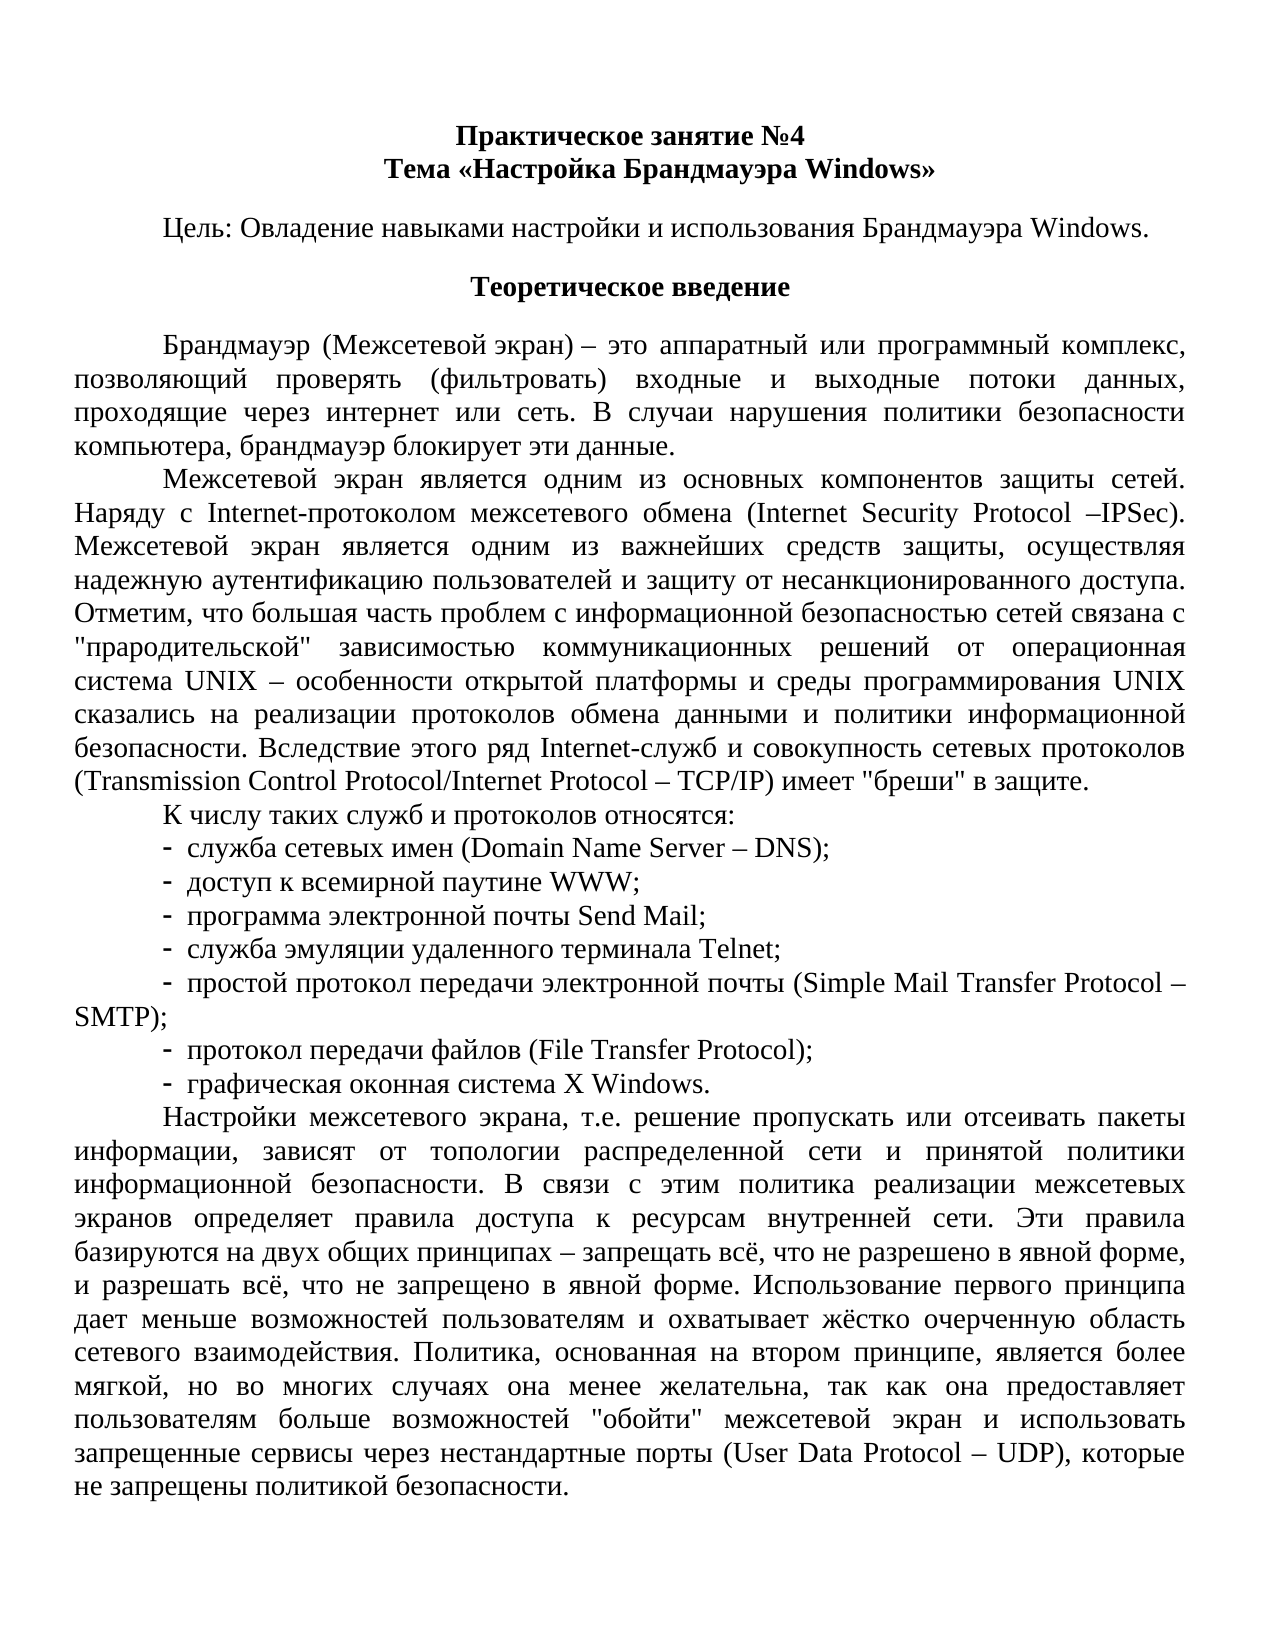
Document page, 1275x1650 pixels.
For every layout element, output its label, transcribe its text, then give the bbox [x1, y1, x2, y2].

list служба эмуляции удаленного терминала Telnet; [74, 931, 1186, 965]
text Практическое занятие №4 [74, 118, 1186, 152]
text Теоретическое введение [74, 269, 1186, 302]
list простой протокол передачи электронной почты (Simple Mail Transfer Protocol – SMTP); [74, 965, 1186, 1032]
list служба сетевых имен (Domain Name Server – DNS); [74, 830, 1186, 864]
list программа электронной почты Send Mail; [74, 898, 1186, 931]
text Межсетевой экран является одним из основных компонентов защиты сетей. Наряду с Internet-протоколом межсетевого обмена (Internet Security Protocol –IPSec). Межсетевой экран является одним из важнейших средств защиты, осуществляя надежную аутентификацию пользователей и защиту от несанкционированного доступа. Отметим, что большая часть проблем с информационной безопасностью сетей связана с "прародительской" зависимостью коммуникационных решений от операционная система UNIX – особенности открытой платформы и среды программирования UNIX сказались на реализации протоколов обмена данными и политики информационной безопасности. Вследствие этого ряд Internet-служб и совокупность сетевых протоколов (Transmission Control Protocol/Internet Protocol – TCP/IP) имеет "бреши" в защите. [74, 461, 1186, 797]
list протокол передачи файлов (File Transfer Protocol); [74, 1032, 1186, 1066]
list графическая оконная система X Windows. [74, 1066, 1186, 1099]
text К числу таких служб и протоколов относятся: [74, 797, 1186, 830]
list доступ к всемирной паутине WWW; [74, 864, 1186, 898]
text Брандмауэр (Межсетевой экран) – это аппаратный или программный комплекс, позволяющий проверять (фильтровать) входные и выходные потоки данных, проходящие через интернет или сеть. В случаи нарушения политики безопасности компьютера, брандмауэр блокирует эти данные. [74, 327, 1186, 461]
text Тема «Настройка Брандмауэра Windows» [59, 152, 1186, 185]
text Настройки межсетевого экрана, т.е. решение пропускать или отсеивать пакеты информации, зависят от топологии распределенной сети и принятой политики информационной безопасности. В связи с этим политика реализации межсетевых экранов определяет правила доступа к ресурсам внутренней сети. Эти правила базируются на двух общих принципах – запрещать всё, что не разрешено в явной форме, и разрешать всё, что не запрещено в явной форме. Использование первого принципа дает меньше возможностей пользователям и охватывает жёстко очерченную область сетевого взаимодействия. Политика, основанная на втором принципе, является более мягкой, но во многих случаях она менее желательна, так как она предоставляет пользователям больше возможностей "обойти" межсетевой экран и использовать запрещенные сервисы через нестандартные порты (User Data Protocol – UDP), которые не запрещены политикой безопасности. [74, 1099, 1186, 1502]
text Цель: Овладение навыками настройки и использования Брандмауэра Windows. [74, 210, 1186, 244]
